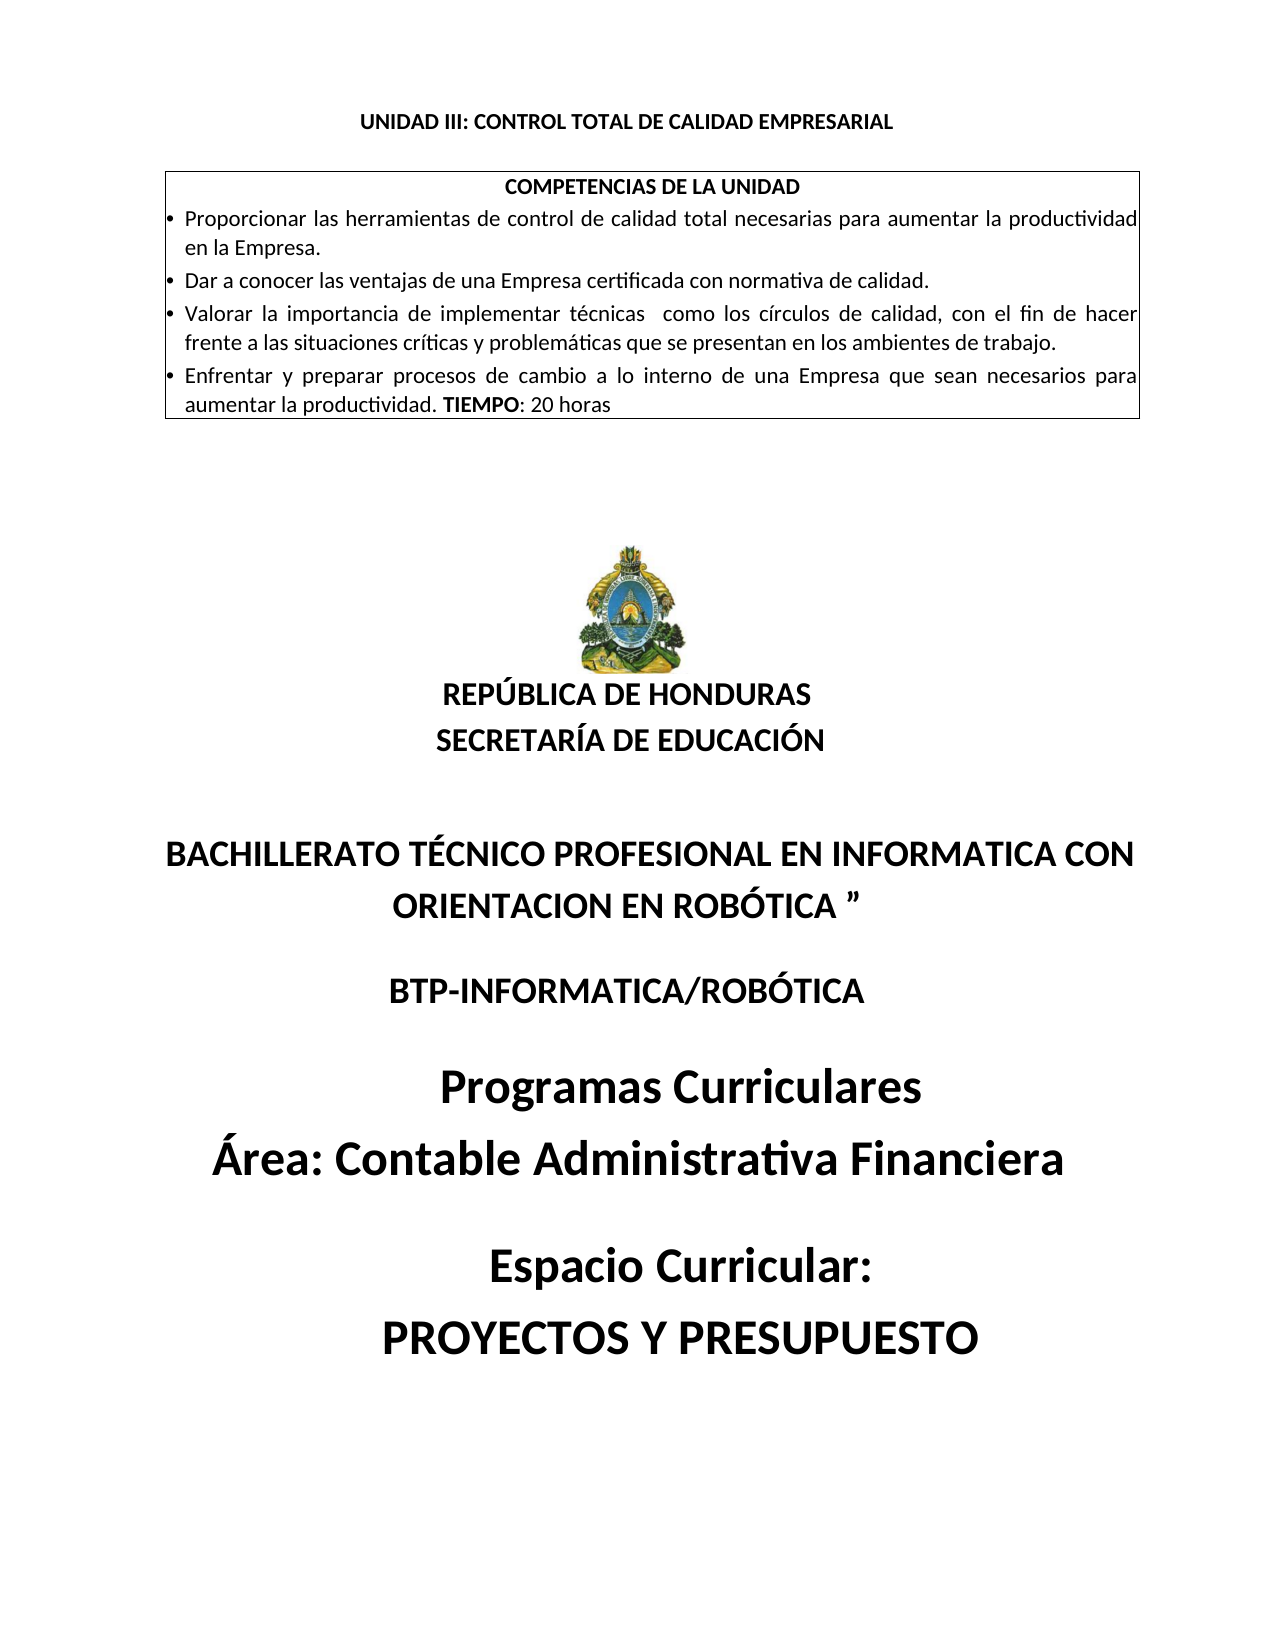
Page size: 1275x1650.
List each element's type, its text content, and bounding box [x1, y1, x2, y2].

list Dar a conocer las ventajas de una Empresa certificada con normativa de calidad. [166, 265, 1139, 294]
list Valorar la importancia de implementar técnicas como los círculos de calidad, con el fin de hacer frente a las situaciones críticas y problemáticas que se presentan en los ambientes de trabajo. [166, 298, 1139, 356]
text Espacio Curricular: [223, 1234, 1139, 1295]
text REPÚBLICA DE HONDURAS [114, 673, 1139, 714]
text Área: Contable Administrativa Financiera [212, 1127, 1139, 1188]
text ORIENTACION EN ROBÓTICA ” [114, 882, 1139, 928]
text SECRETARÍA DE EDUCACIÓN [114, 718, 1139, 759]
text Programas Curriculares [223, 1055, 1139, 1116]
text UNIDAD III: CONTROL TOTAL DE CALIDAD EMPRESARIAL [114, 107, 1139, 135]
text COMPETENCIAS DE LA UNIDAD [166, 172, 1139, 200]
list Proporcionar las herramientas de control de calidad total necesarias para aumentar la productividad en la Empresa. [166, 203, 1139, 261]
text BTP-INFORMATICA/ROBÓTICA [114, 967, 1139, 1013]
text PROYECTOS Y PRESUPUESTO [223, 1306, 1139, 1367]
picture [522, 544, 742, 674]
list Enfrentar y preparar procesos de cambio a lo interno de una Empresa que sean necesarios para aumentar la productividad. TIEMPO: 20 horas [166, 360, 1139, 418]
text BACHILLERATO TÉCNICO PROFESIONAL EN INFORMATICA CON [114, 830, 1135, 876]
